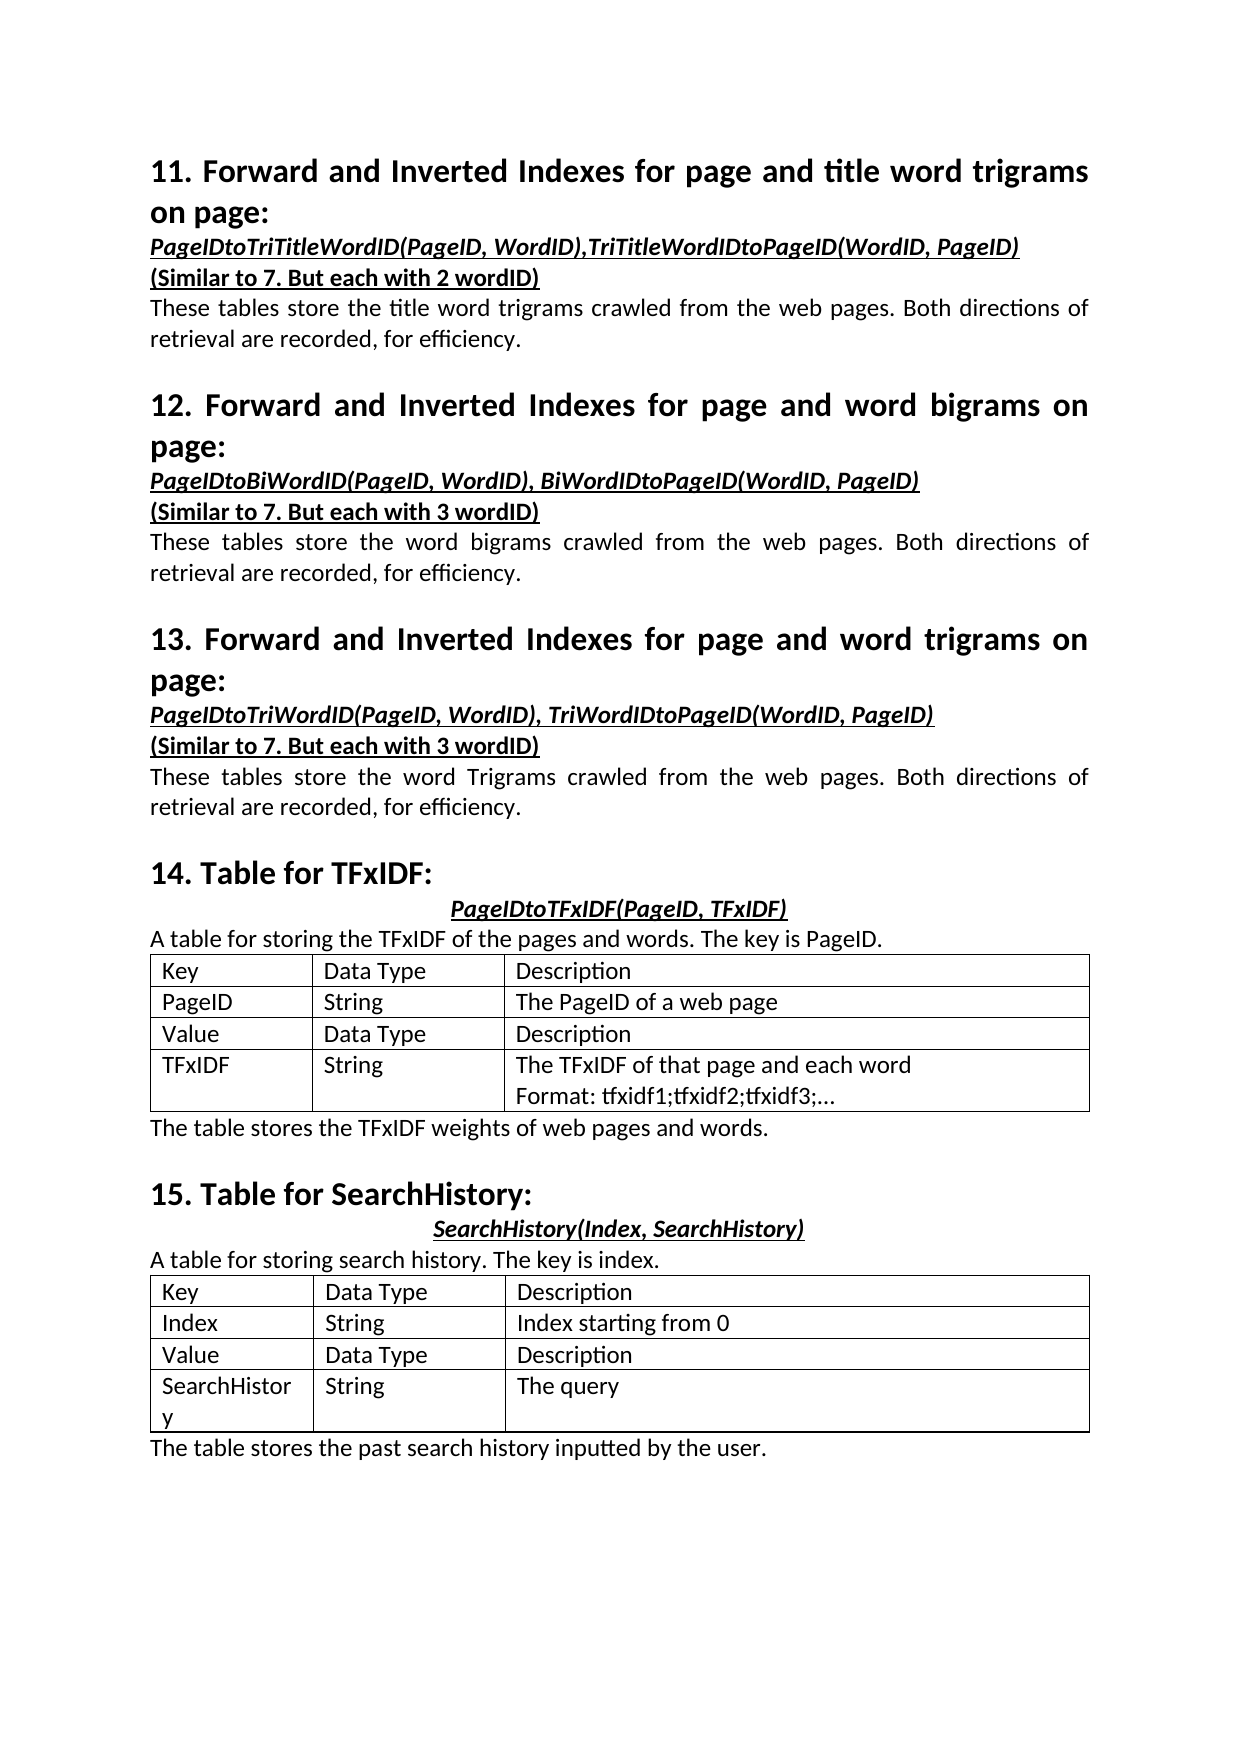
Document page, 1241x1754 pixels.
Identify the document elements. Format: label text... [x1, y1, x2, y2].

text PageIDtoTriWordID(PageID, WordID), TriWordIDtoPageID(WordID, PageID) [150, 699, 1090, 730]
text The table stores the past search history inputted by the user. [150, 1433, 1090, 1463]
text (Similar to 7. But each with 3 wordID) [150, 496, 1090, 527]
text 15. Table for SearchHistory: [150, 1173, 1090, 1213]
table_header Data Type [313, 955, 504, 986]
text 11. Forward and Inverted Indexes for page and title word trigrams on page: [150, 150, 1090, 231]
text The table stores the TFxIDF weights of web pages and words. [150, 1112, 1090, 1142]
text PageIDtoTriTitleWordID(PageID, WordID),TriTitleWordIDtoPageID(WordID, PageID) [150, 231, 1090, 262]
table_cell String [314, 1370, 505, 1431]
table_cell String [314, 1307, 505, 1338]
table_cell Data Type [314, 1339, 505, 1369]
table_header Key [151, 955, 312, 986]
text A table for storing the TFxIDF of the pages and words. The key is PageID. [150, 923, 1090, 954]
table_cell The query [506, 1370, 1089, 1431]
table_cell Value [151, 1339, 313, 1369]
text (Similar to 7. But each with 2 wordID) [150, 262, 1090, 292]
table_header Key [151, 1276, 313, 1306]
text SearchHistory(Index, SearchHistory) [150, 1213, 1090, 1244]
table_cell The PageID of a web page [505, 987, 1089, 1017]
table_cell Index [151, 1307, 313, 1338]
text These tables store the word Trigrams crawled from the web pages. Both directions of retrieval are recorded, for efficiency. [150, 761, 1090, 822]
table_cell Index starting from 0 [506, 1307, 1089, 1338]
table_cell Data Type [313, 1018, 504, 1049]
text PageIDtoTFxIDF(PageID, TFxIDF) [150, 893, 1090, 923]
text (Similar to 7. But each with 3 wordID) [150, 730, 1090, 761]
table_cell String [313, 987, 504, 1017]
text PageIDtoBiWordID(PageID, WordID), BiWordIDtoPageID(WordID, PageID) [150, 466, 1090, 496]
table_header Data Type [314, 1276, 505, 1306]
table_cell String [313, 1050, 504, 1111]
table_cell SearchHistory [151, 1370, 313, 1431]
text These tables store the word bigrams crawled from the web pages. Both directions of retrieval are recorded, for efficiency. [150, 527, 1090, 588]
text A table for storing search history. The key is index. [150, 1244, 1090, 1274]
table_cell Description [506, 1339, 1089, 1369]
text 13. Forward and Inverted Indexes for page and word trigrams on page: [150, 618, 1090, 699]
table_cell Value [151, 1018, 312, 1049]
table_cell Description [505, 1018, 1089, 1049]
table_header Description [505, 955, 1089, 986]
text 12. Forward and Inverted Indexes for page and word bigrams on page: [150, 384, 1090, 466]
table_header Description [506, 1276, 1089, 1306]
table_cell TFxIDF [151, 1050, 312, 1111]
text 14. Table for TFxIDF: [150, 852, 1090, 893]
text These tables store the title word trigrams crawled from the web pages. Both directions of retrieval are recorded, for efficiency. [150, 292, 1090, 353]
table_cell The TFxIDF of that page and each word Format: tfxidf1;tfxidf2;tfxidf3;… [505, 1050, 1089, 1111]
table_cell PageID [151, 987, 312, 1017]
